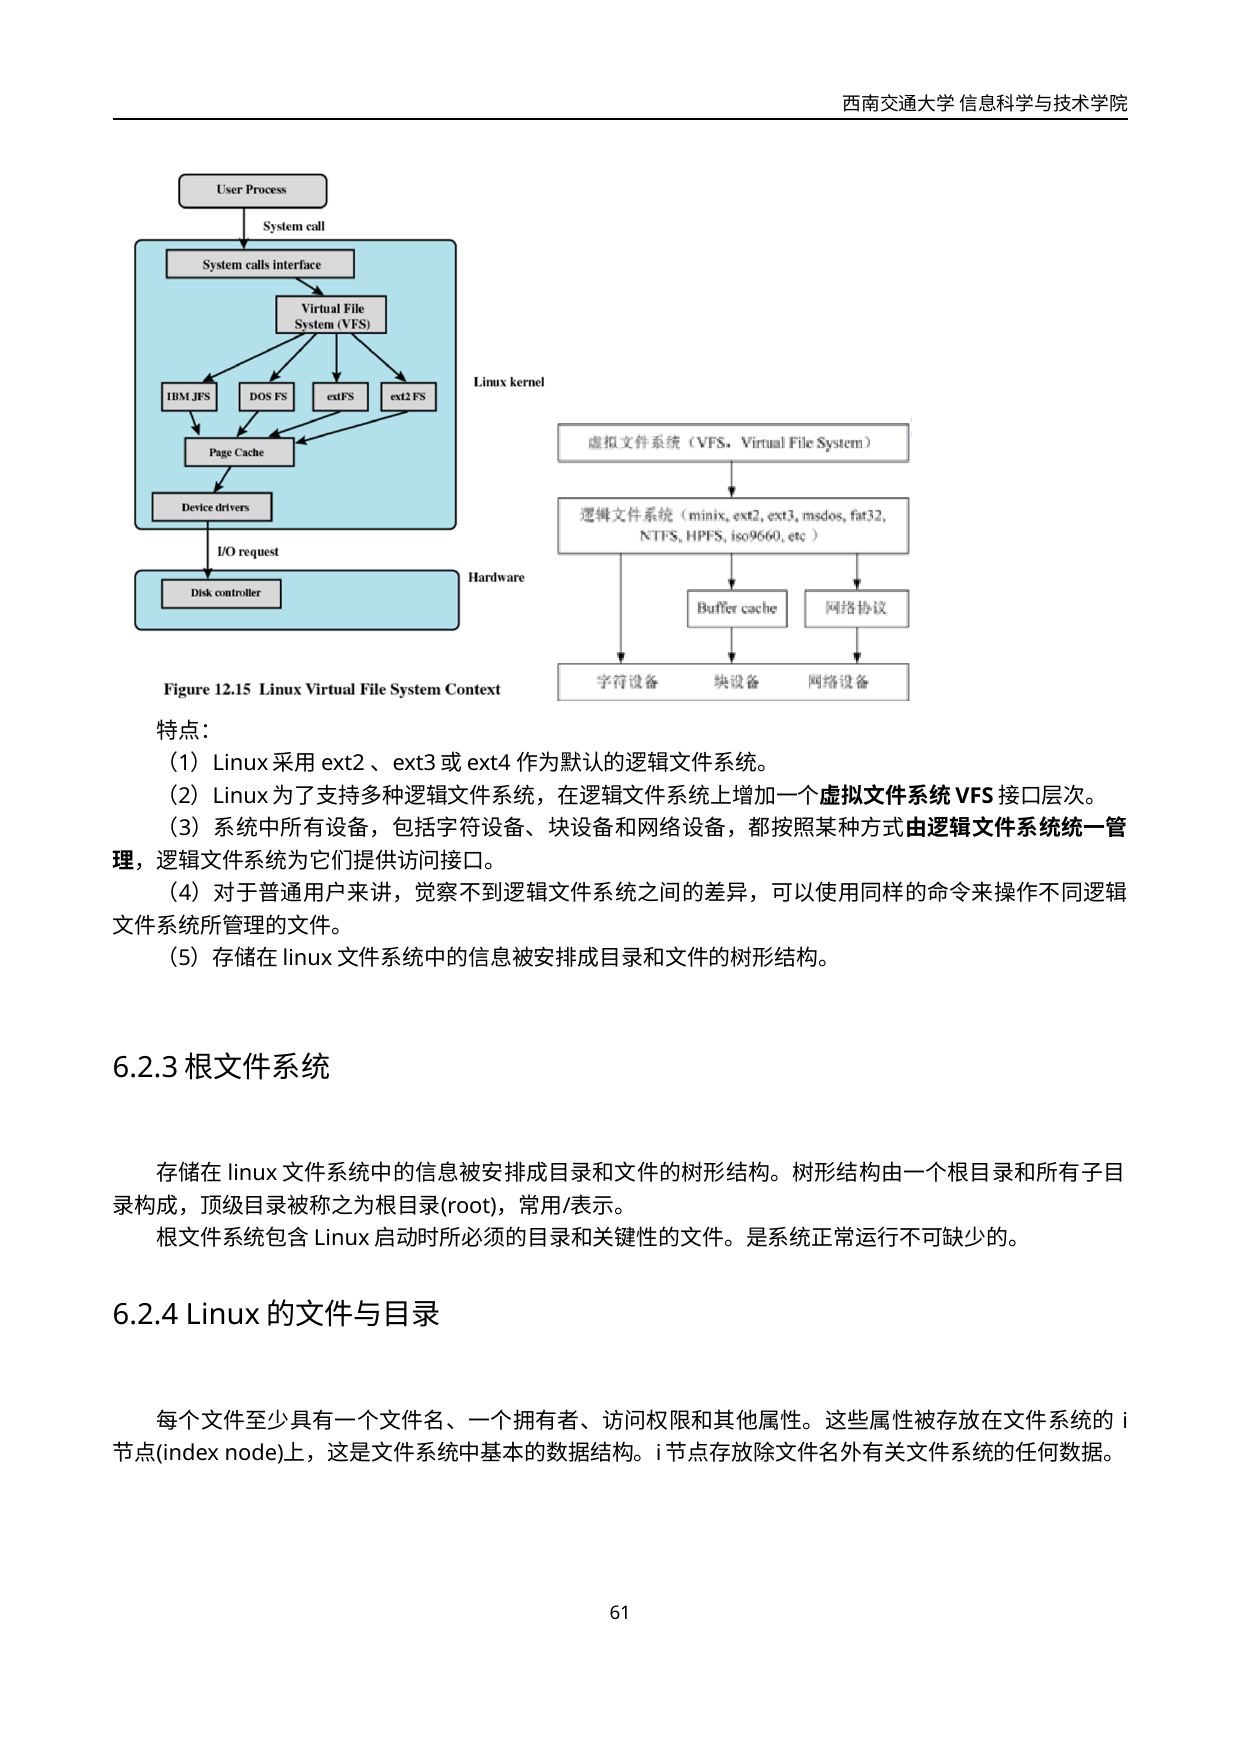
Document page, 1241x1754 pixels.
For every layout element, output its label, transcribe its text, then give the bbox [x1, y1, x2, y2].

picture [112, 166, 548, 706]
subtitle 6.2.4 Linux的文件与目录 [112, 1279, 1128, 1344]
text 根文件系统包含Linux启动时所必须的目录和关键性的文件。是系统正常运行不可缺少的。 [112, 1220, 1128, 1252]
text （1）Linux采用ext2 、ext3或ext4 作为默认的逻辑文件系统。 [112, 745, 1128, 777]
subtitle 6.2.3根文件系统 [112, 1032, 1128, 1097]
text 特点： [112, 712, 1128, 745]
picture [553, 415, 912, 706]
text （5）存储在linux文件系统中的信息被安排成目录和文件的树形结构。 [112, 940, 1128, 972]
text （4）对于普通用户来讲，觉察不到逻辑文件系统之间的差异，可以使用同样的命令来操作不同逻辑文件系统所管理的文件。 [112, 875, 1128, 940]
text 每个文件至少具有一个文件名、一个拥有者、访问权限和其他属性。这些属性被存放在文件系统的i节点(index node)上，这是文件系统中基本的数据结构。i节点存放除文件名外有关文件系统的任何数据。 [112, 1402, 1128, 1467]
text （3）系统中所有设备，包括字符设备、块设备和网络设备，都按照某种方式由逻辑文件系统统一管理，逻辑文件系统为它们提供访问接口。 [112, 810, 1128, 875]
text 存储在linux文件系统中的信息被安排成目录和文件的树形结构。树形结构由一个根目录和所有子目录构成，顶级目录被称之为根目录(root)，常用/表示。 [112, 1155, 1128, 1220]
text （2）Linux为了支持多种逻辑文件系统，在逻辑文件系统上增加一个虚拟文件系统VFS接口层次。 [112, 777, 1128, 810]
